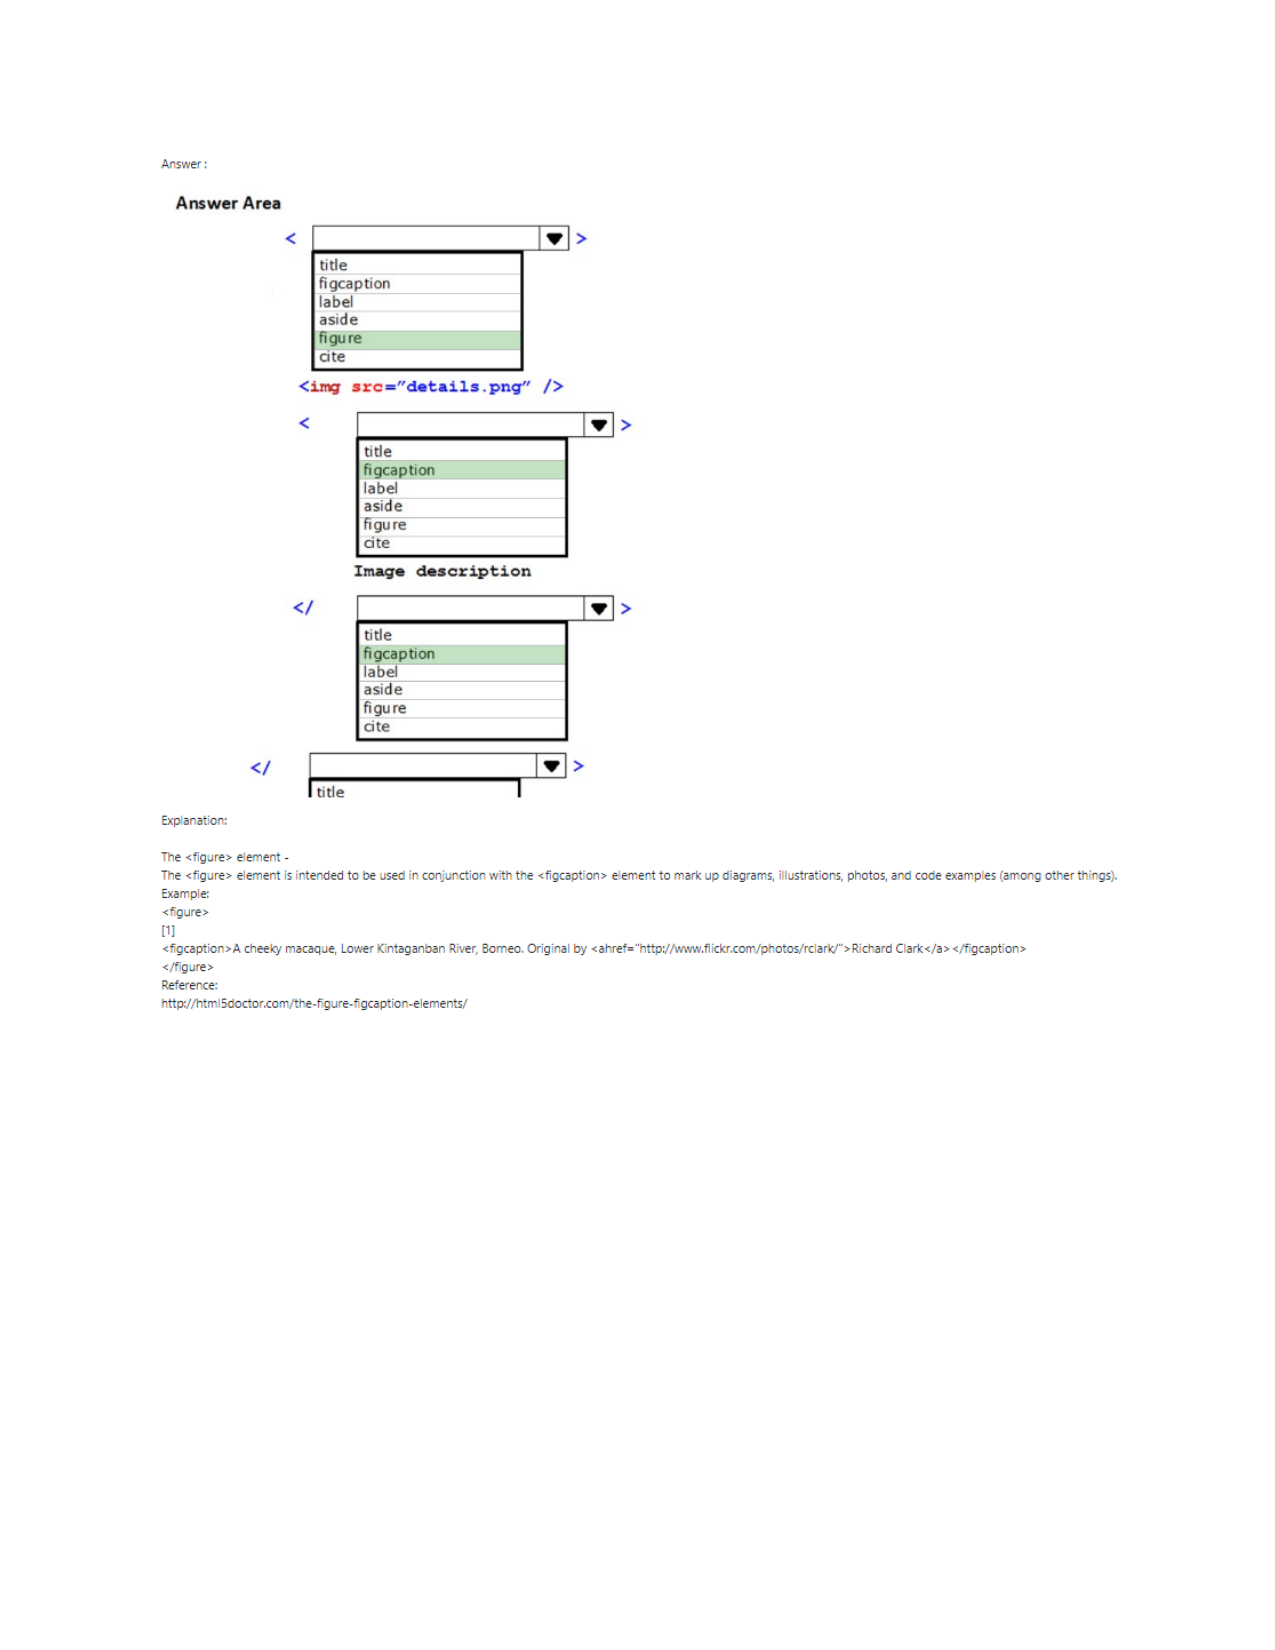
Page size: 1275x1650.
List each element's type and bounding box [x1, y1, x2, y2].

picture [150, 150, 1125, 1017]
